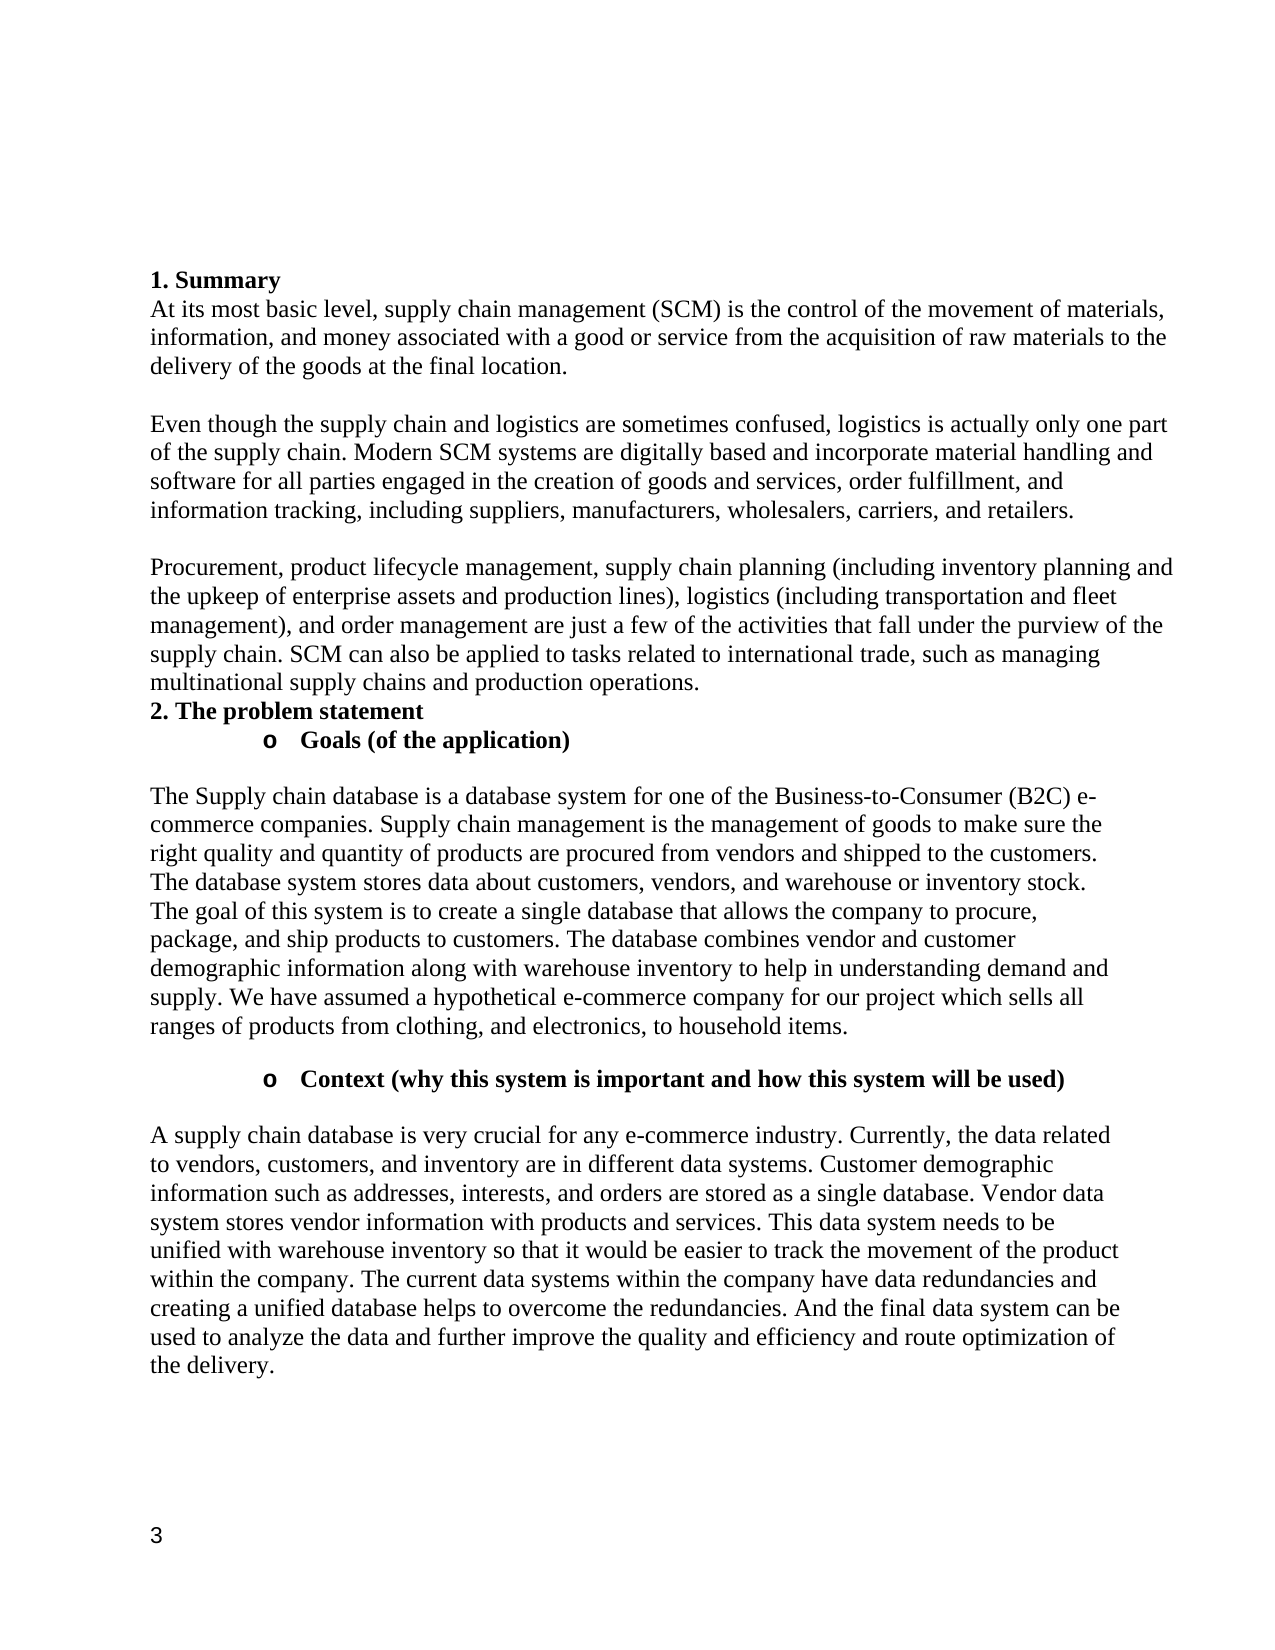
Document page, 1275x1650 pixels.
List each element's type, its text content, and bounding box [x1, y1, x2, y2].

text 2. The problem statement [150, 696, 1181, 725]
text 1. Summary [150, 265, 1181, 294]
list Context (why this system is important and how this system will be used) [262, 1064, 1181, 1095]
text Even though the supply chain and logistics are sometimes confused, logistics is actually only one part of the supply chain. Modern SCM systems are digitally based and incorporate material handling and software for all parties engaged in the creation of goods and services, order fulfillment, and information tracking, including suppliers, manufacturers, wholesalers, carriers, and retailers. [150, 409, 1181, 524]
text Procurement, product lifecycle management, supply chain planning (including inventory planning and the upkeep of enterprise assets and production lines), logistics (including transportation and fleet management), and order management are just a few of the activities that fall under the purview of the supply chain. SCM can also be applied to tasks related to international trade, such as managing multinational supply chains and production operations. [150, 552, 1181, 696]
list Goals (of the application) [262, 725, 1181, 756]
text At its most basic level, supply chain management (SCM) is the control of the movement of materials, information, and money associated with a good or service from the acquisition of raw materials to the delivery of the goods at the final location. [150, 294, 1181, 380]
text The Supply chain database is a database system for one of the Business-to-Consumer (B2C) e-commerce companies. Supply chain management is the management of goods to make sure the right quality and quantity of products are procured from vendors and shipped to the customers. The database system stores data about customers, vendors, and warehouse or inventory stock. The goal of this system is to create a single database that allows the company to procure, package, and ship products to customers. The database combines vendor and customer demographic information along with warehouse inventory to help in understanding demand and supply. We have assumed a hypothetical e-commerce company for our project which sells all ranges of products from clothing, and electronics, to household items. [150, 781, 1125, 1039]
text A supply chain database is very crucial for any e-commerce industry. Currently, the data related to vendors, customers, and inventory are in different data systems. Customer demographic information such as addresses, interests, and orders are stored as a single database. Vendor data system stores vendor information with products and services. This data system needs to be unified with warehouse inventory so that it would be easier to track the movement of the product within the company. The current data systems within the company have data redundancies and creating a unified database helps to overcome the redundancies. And the final data system can be used to analyze the data and further improve the quality and efficiency and route optimization of the delivery. [150, 1120, 1125, 1379]
